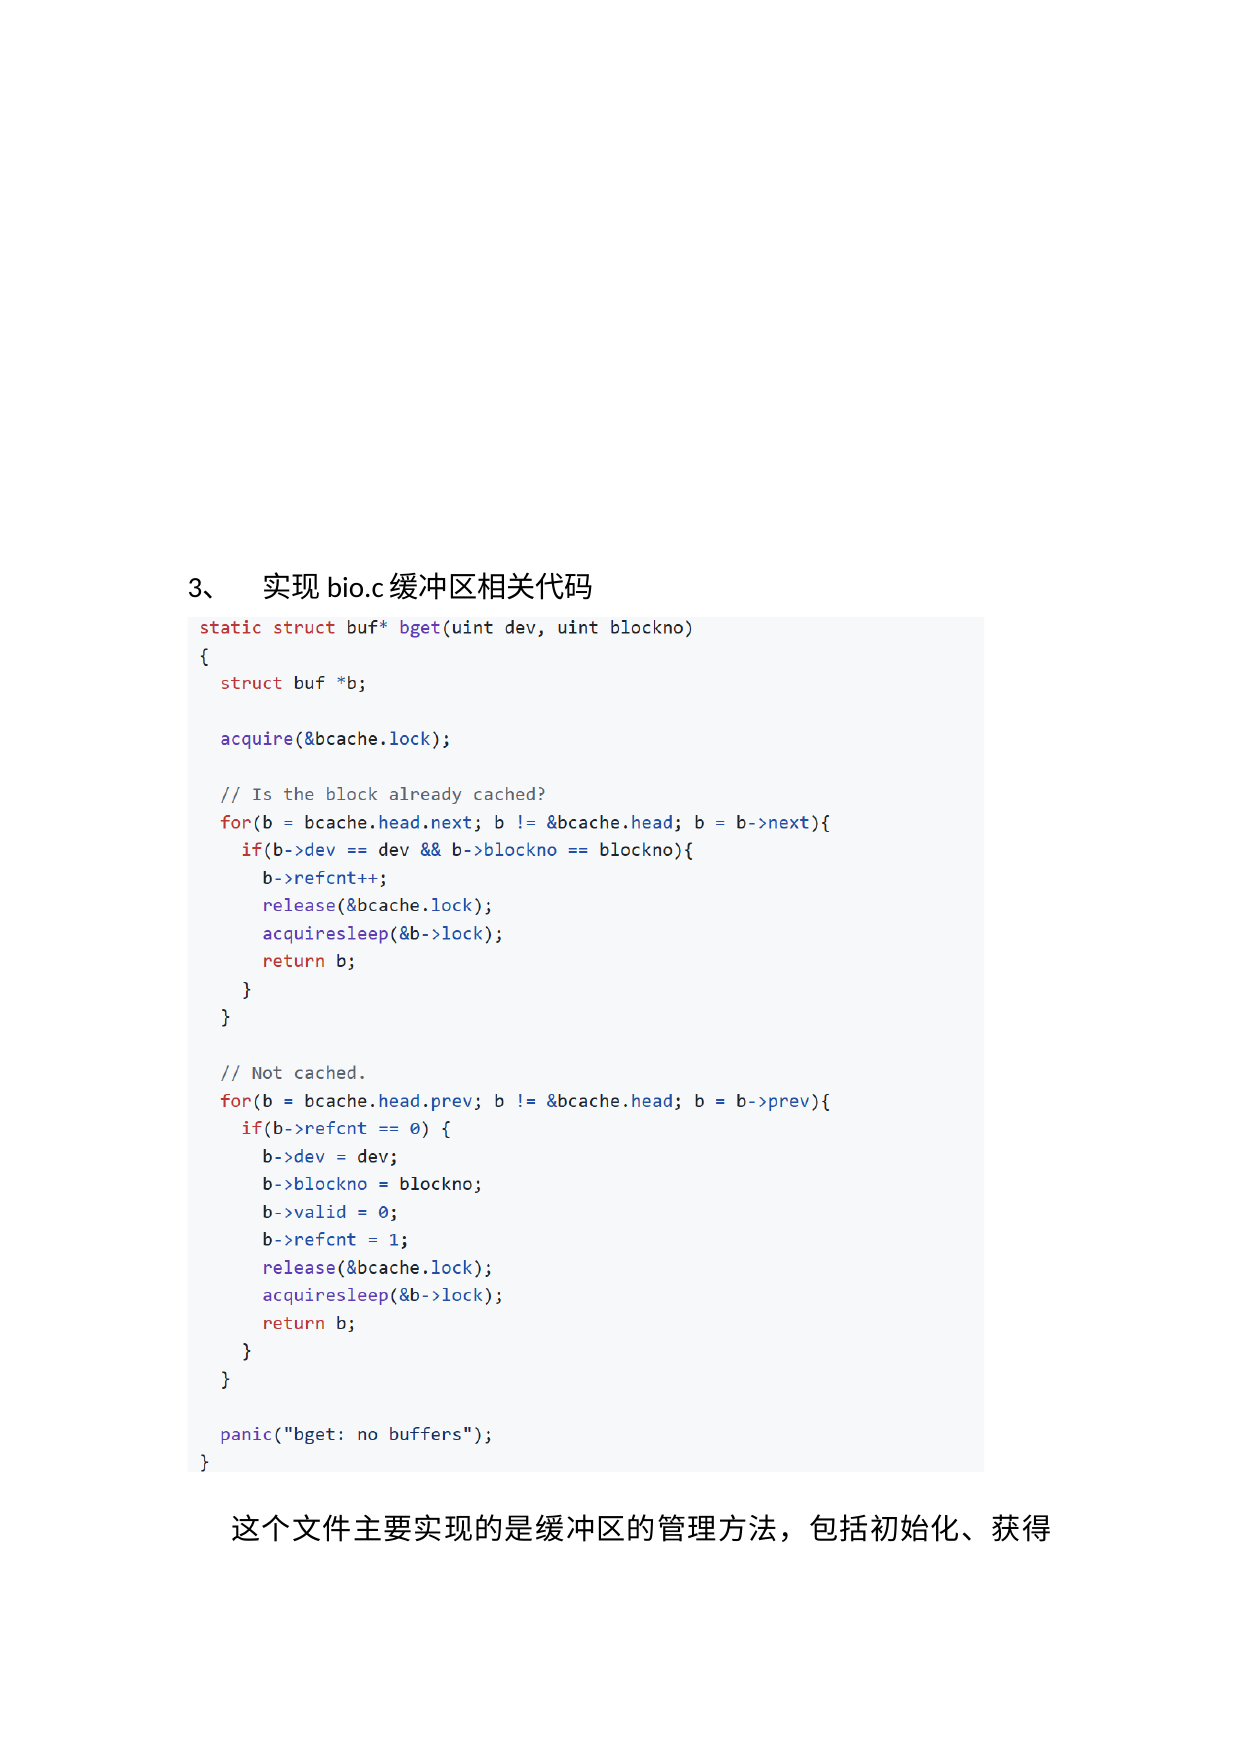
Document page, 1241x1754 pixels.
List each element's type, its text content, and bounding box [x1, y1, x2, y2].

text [187, 1494, 1053, 1559]
list 实现bio.c缓冲区相关代码 [187, 552, 1053, 617]
picture [187, 617, 985, 1472]
